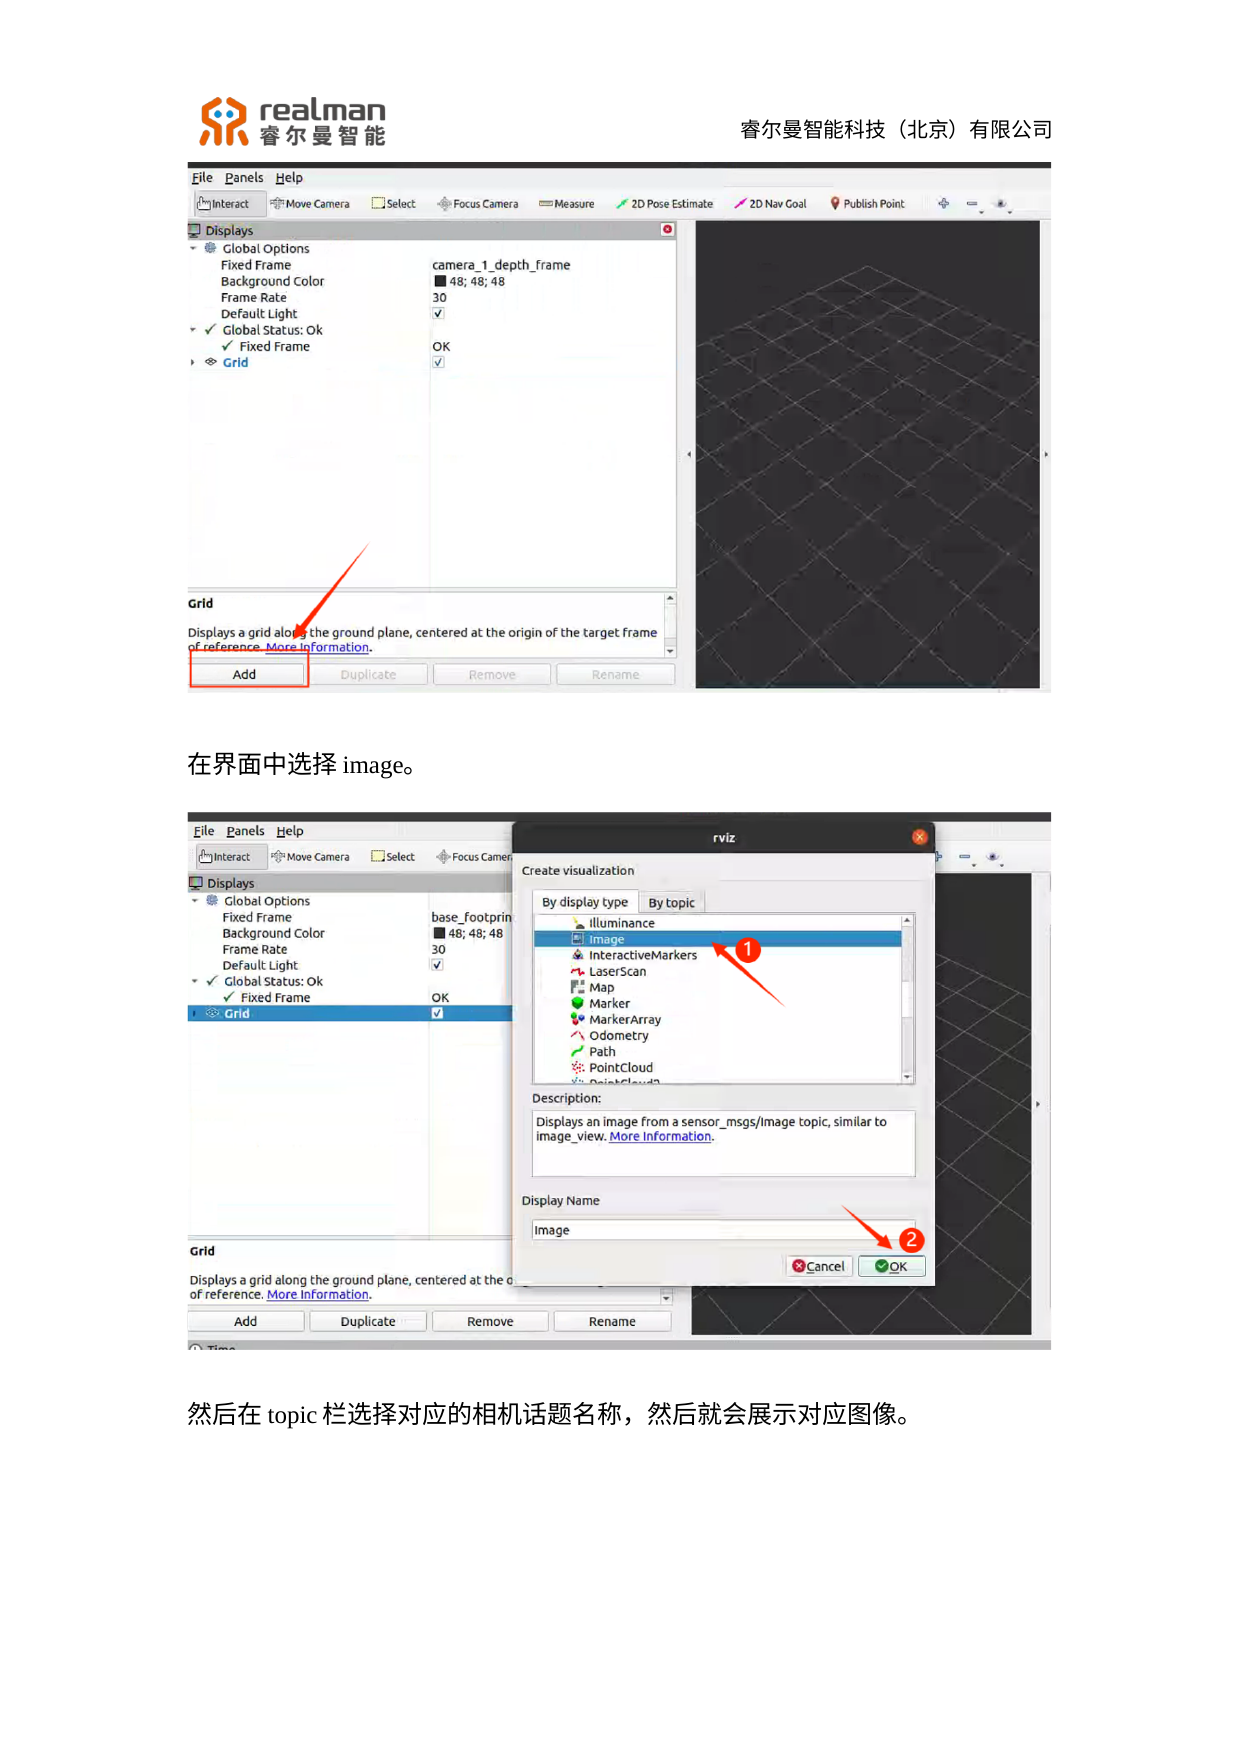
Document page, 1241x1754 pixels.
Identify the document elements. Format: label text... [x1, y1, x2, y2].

picture [187, 162, 1052, 693]
picture [187, 88, 394, 156]
text 在界面中选择image。 [187, 730, 1053, 795]
picture [187, 812, 1052, 1350]
text 然后在topic栏选择对应的相机话题名称，然后就会展示对应图像。 [187, 1381, 1053, 1446]
